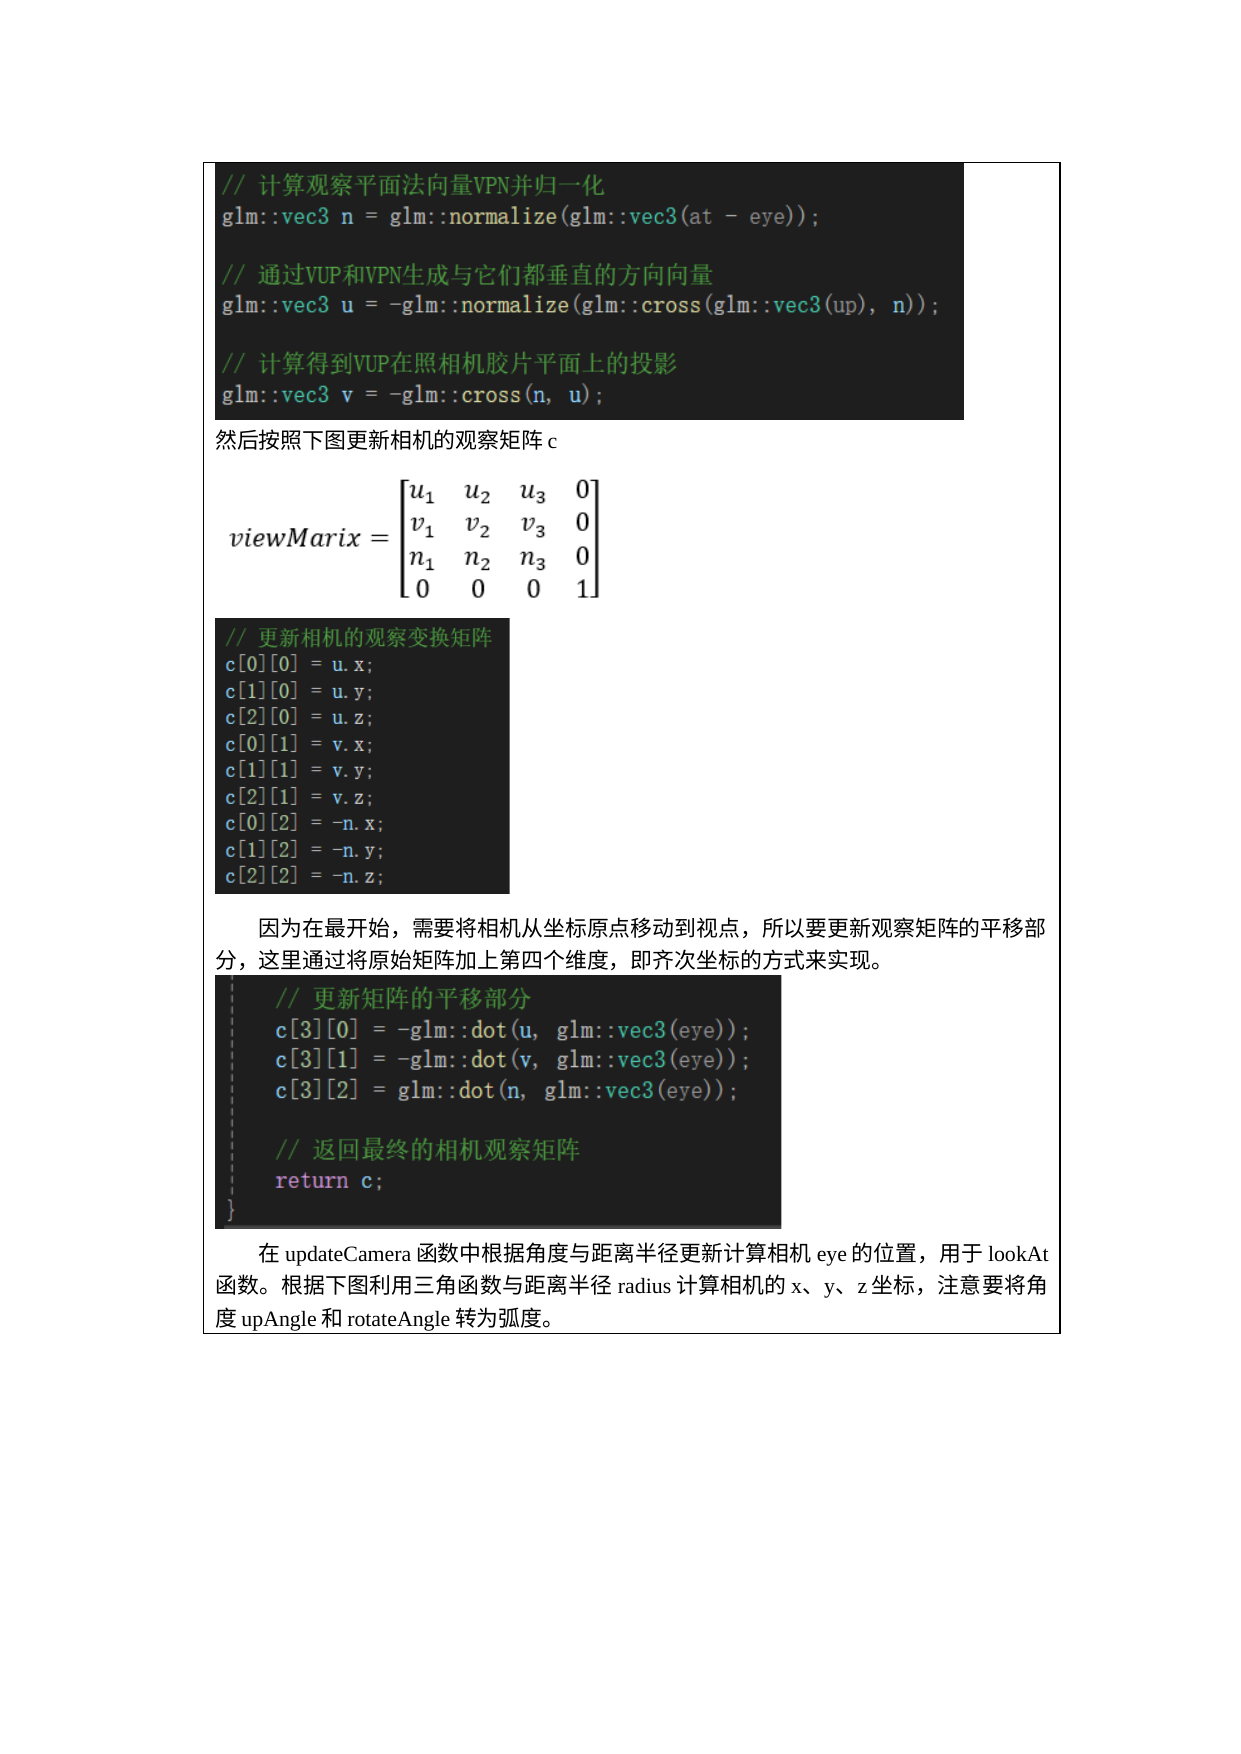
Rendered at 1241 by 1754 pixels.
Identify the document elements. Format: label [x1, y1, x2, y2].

picture [215, 455, 603, 603]
picture [215, 618, 510, 894]
table_cell [204, 163, 1059, 1333]
picture [215, 163, 964, 420]
picture [215, 975, 782, 1229]
